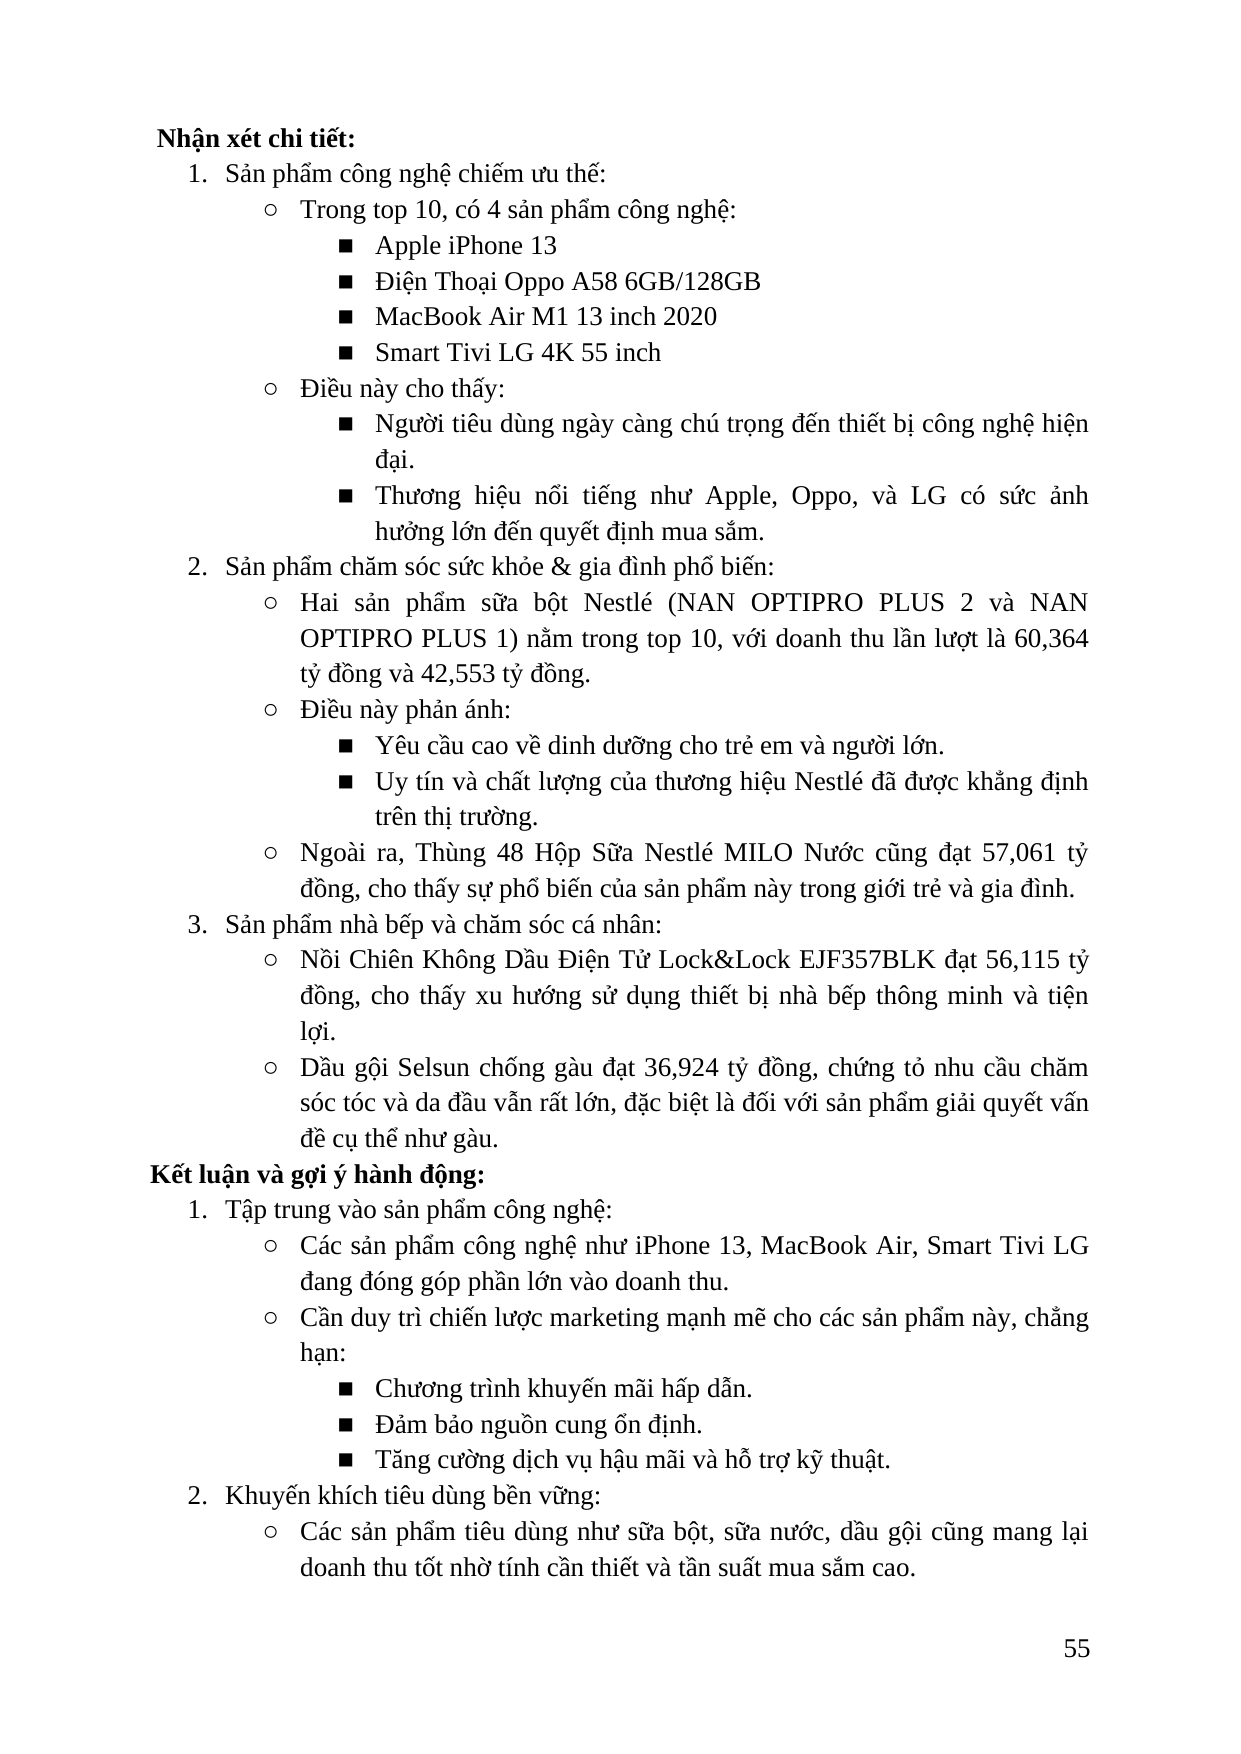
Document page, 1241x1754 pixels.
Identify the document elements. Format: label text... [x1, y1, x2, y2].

list Điện Thoại Oppo A58 6GB/128GB [337, 264, 1090, 296]
list Uy tín và chất lượng của thương hiệu Nestlé đã được khẳng định trên thị trường. [337, 765, 1090, 832]
list Tập trung vào sản phẩm công nghệ: [187, 1193, 1090, 1225]
list Thương hiệu nổi tiếng như Apple, Oppo, và LG có sức ảnh hưởng lớn đến quyết định mua sắm. [337, 479, 1090, 546]
list Chương trình khuyến mãi hấp dẫn. [337, 1372, 1090, 1403]
list Ngoài ra, Thùng 48 Hộp Sữa Nestlé MILO Nước cũng đạt 57,061 tỷ đồng, cho thấy sự phổ biến của sản phẩm này trong giới trẻ và gia đình. [262, 836, 1090, 903]
list Các sản phẩm công nghệ như iPhone 13, MacBook Air, Smart Tivi LG đang đóng góp phần lớn vào doanh thu. [262, 1229, 1090, 1296]
list Điều này phản ánh: [262, 693, 1090, 724]
list MacBook Air M1 13 inch 2020 [337, 300, 1090, 331]
list Apple iPhone 13 [337, 229, 1090, 260]
list Đảm bảo nguồn cung ổn định. [337, 1408, 1090, 1439]
list Cần duy trì chiến lược marketing mạnh mẽ cho các sản phẩm này, chẳng hạn: [262, 1301, 1090, 1368]
list Sản phẩm công nghệ chiếm ưu thế: [187, 157, 1090, 188]
list Sản phẩm nhà bếp và chăm sóc cá nhân: [187, 908, 1090, 939]
list Hai sản phẩm sữa bột Nestlé (NAN OPTIPRO PLUS 2 và NAN OPTIPRO PLUS 1) nằm trong top 10, với doanh thu lần lượt là 60,364 tỷ đồng và 42,553 tỷ đồng. [262, 586, 1090, 689]
list Tăng cường dịch vụ hậu mãi và hỗ trợ kỹ thuật. [337, 1444, 1090, 1475]
list Dầu gội Selsun chống gàu đạt 36,924 tỷ đồng, chứng tỏ nhu cầu chăm sóc tóc và da đầu vẫn rất lớn, đặc biệt là đối với sản phẩm giải quyết vấn đề cụ thể như gàu. [262, 1051, 1090, 1153]
list Người tiêu dùng ngày càng chú trọng đến thiết bị công nghệ hiện đại. [337, 407, 1090, 474]
list Trong top 10, có 4 sản phẩm công nghệ: [262, 193, 1090, 224]
list Nồi Chiên Không Dầu Điện Tử Lock&Lock EJF357BLK đạt 56,115 tỷ đồng, cho thấy xu hướng sử dụng thiết bị nhà bếp thông minh và tiện lợi. [262, 943, 1090, 1046]
list Điều này cho thấy: [262, 372, 1090, 403]
list Sản phẩm chăm sóc sức khỏe & gia đình phổ biến: [187, 550, 1090, 582]
list Smart Tivi LG 4K 55 inch [337, 336, 1090, 367]
text Nhận xét chi tiết: [150, 122, 1090, 153]
list Các sản phẩm tiêu dùng như sữa bột, sữa nước, dầu gội cũng mang lại doanh thu tốt nhờ tính cần thiết và tần suất mua sắm cao. [262, 1515, 1090, 1582]
list Khuyến khích tiêu dùng bền vững: [187, 1479, 1090, 1511]
text Kết luận và gợi ý hành động: [150, 1158, 1090, 1189]
list Yêu cầu cao về dinh dưỡng cho trẻ em và người lớn. [337, 729, 1090, 760]
